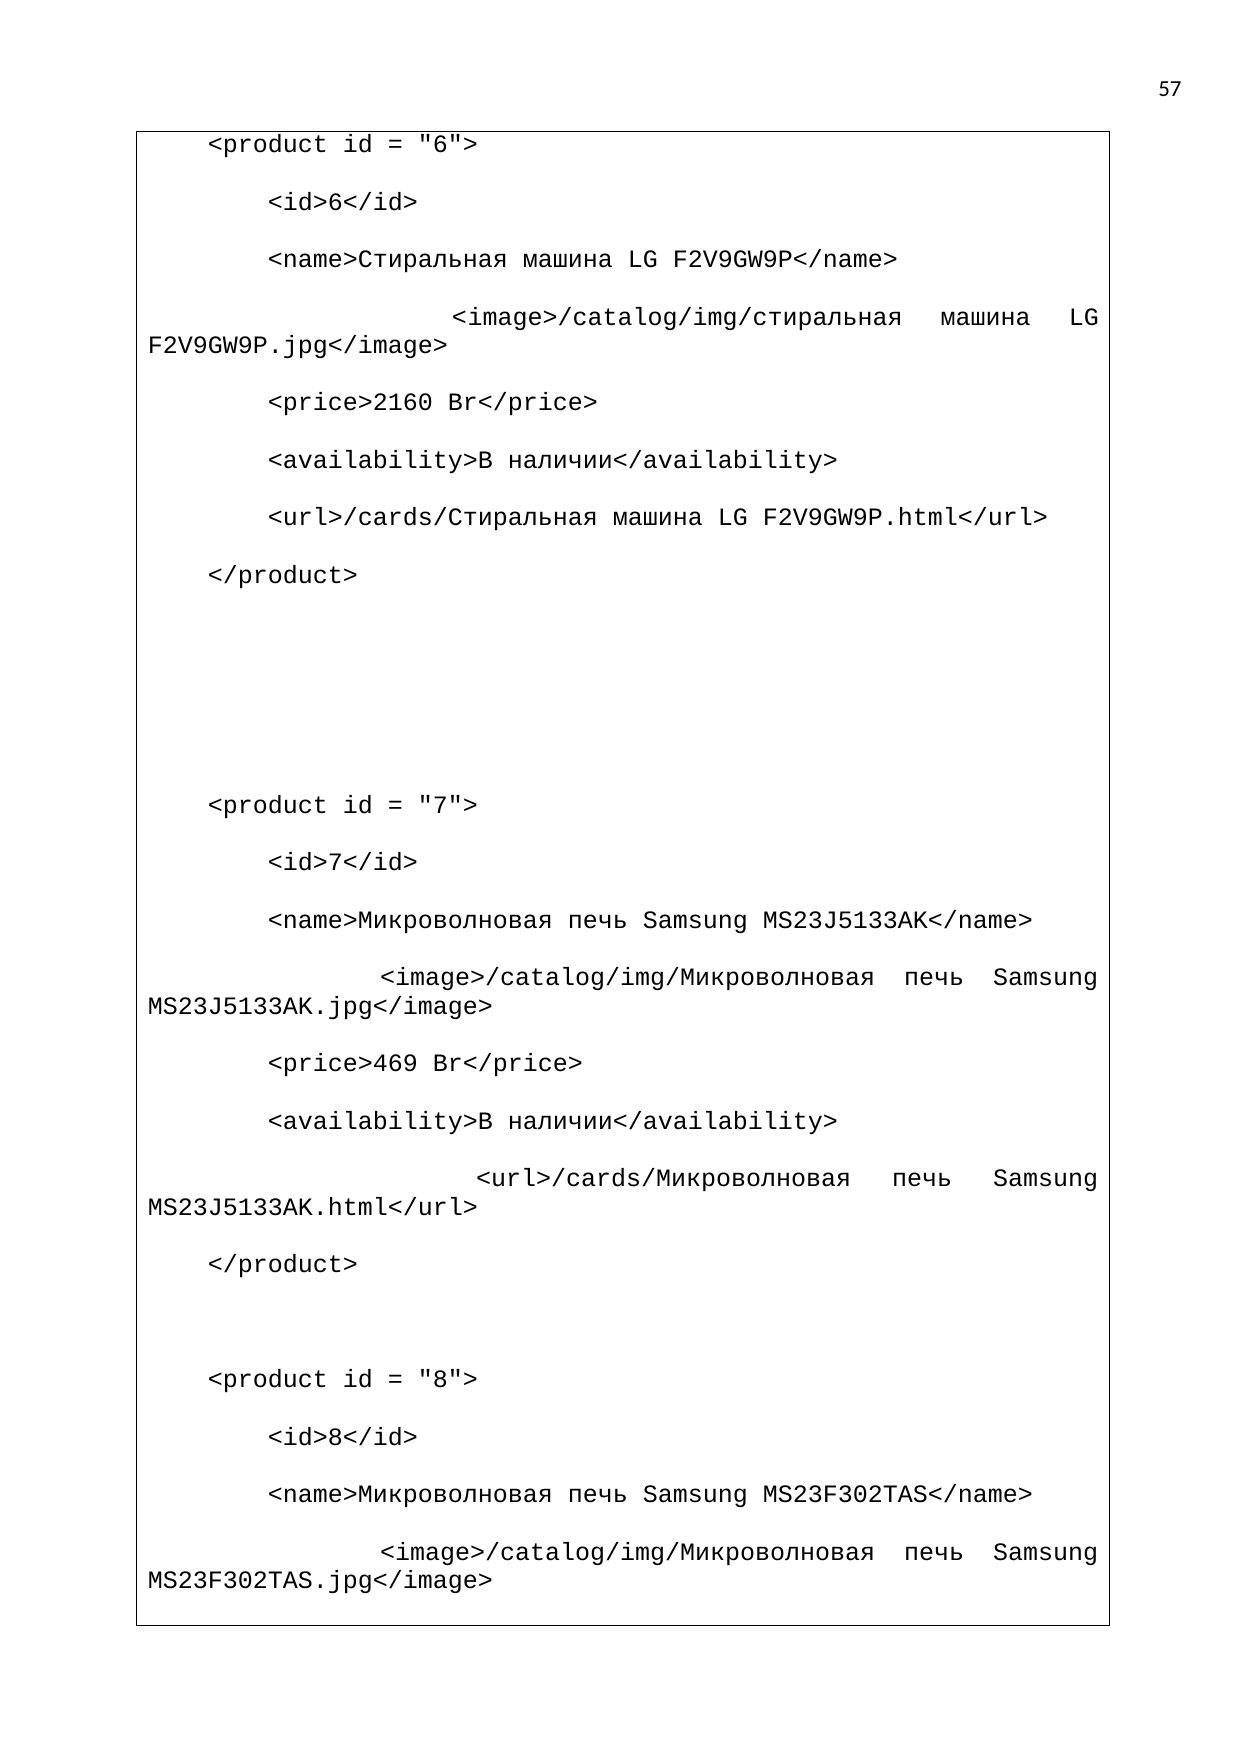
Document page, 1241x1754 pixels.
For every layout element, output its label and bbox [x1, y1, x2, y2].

table_header [137, 132, 1109, 1625]
